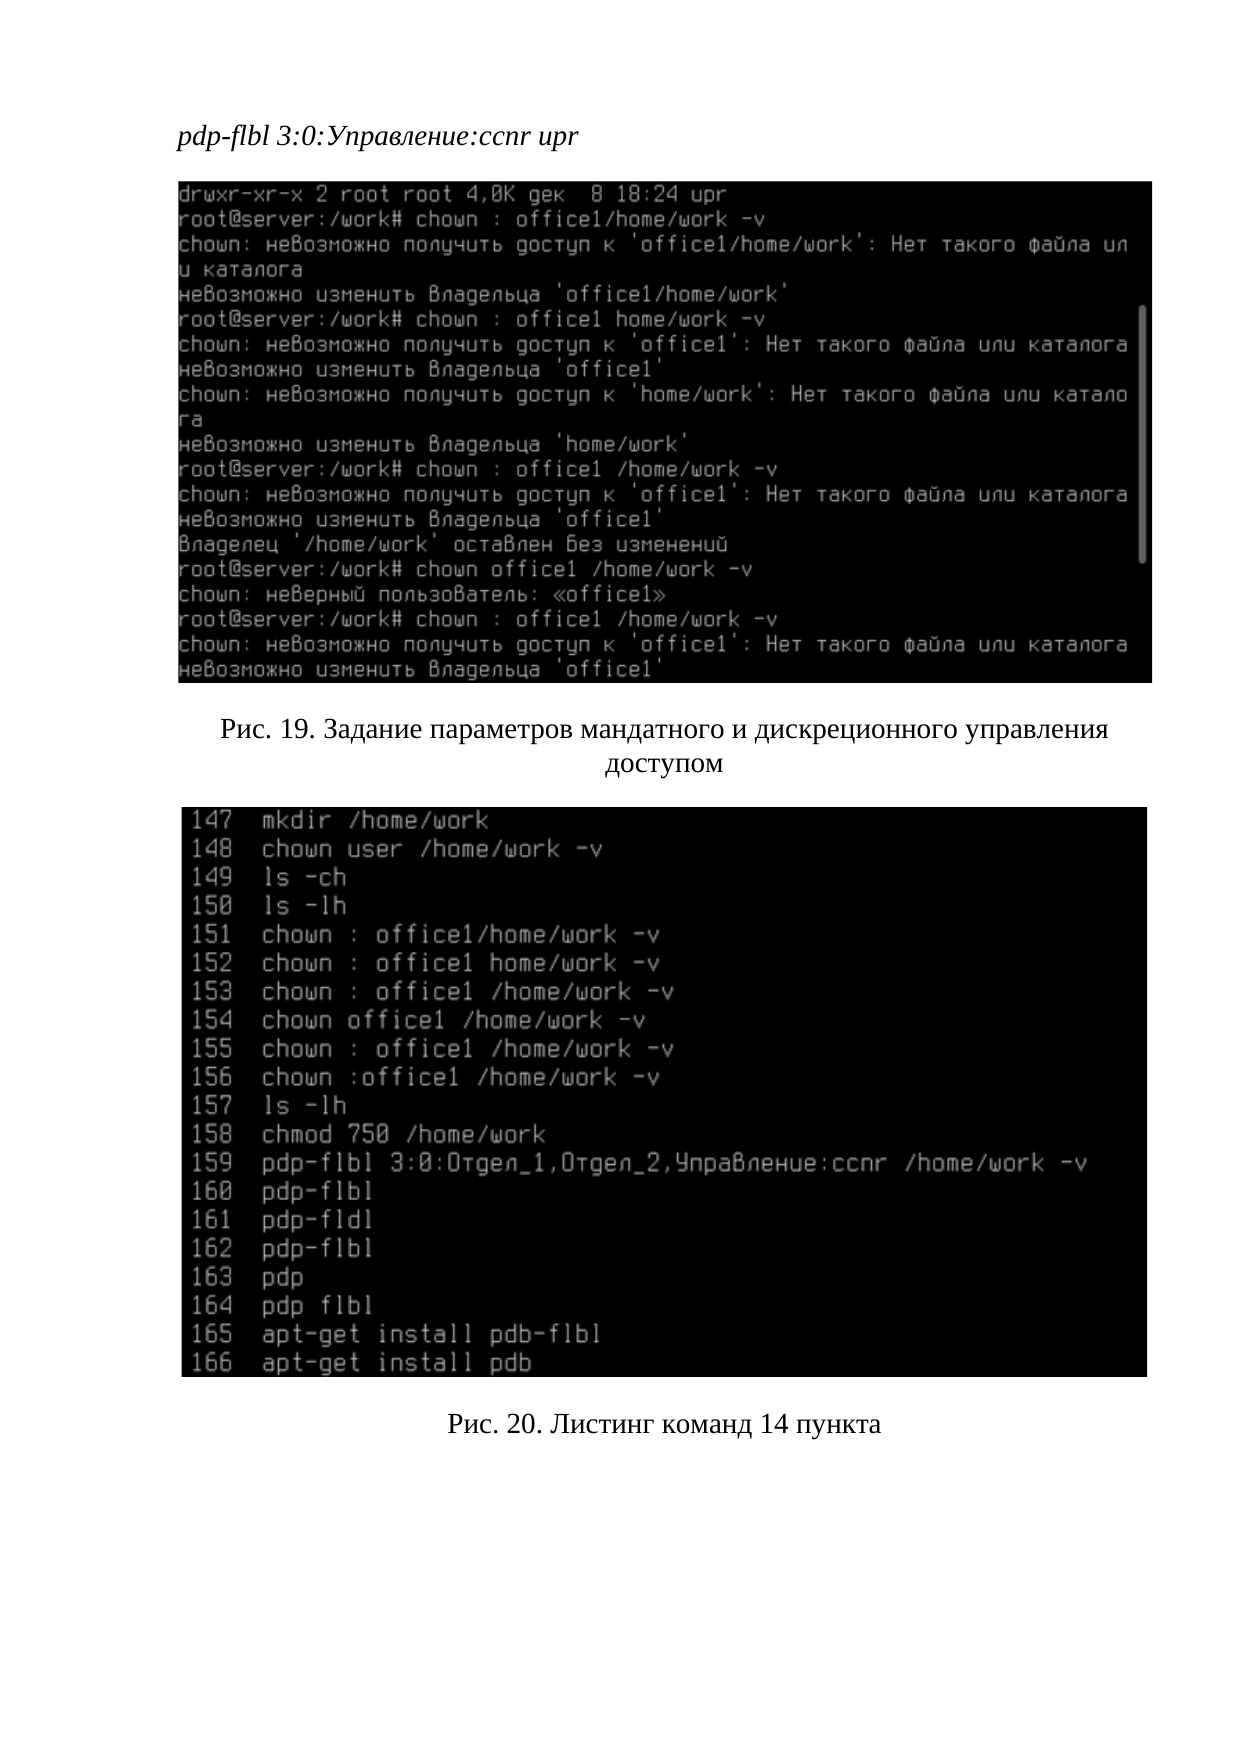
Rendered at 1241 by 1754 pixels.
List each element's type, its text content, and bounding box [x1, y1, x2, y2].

picture [181, 807, 1148, 1377]
picture [177, 180, 1153, 683]
text pdp-flbl 3:0:Управление:ccnr upr [177, 118, 1152, 152]
text Рис. 19. Задание параметров мандатного и дискреционного управления доступом [177, 712, 1152, 779]
text Рис. 20. Листинг команд 14 пункта [177, 1406, 1152, 1439]
